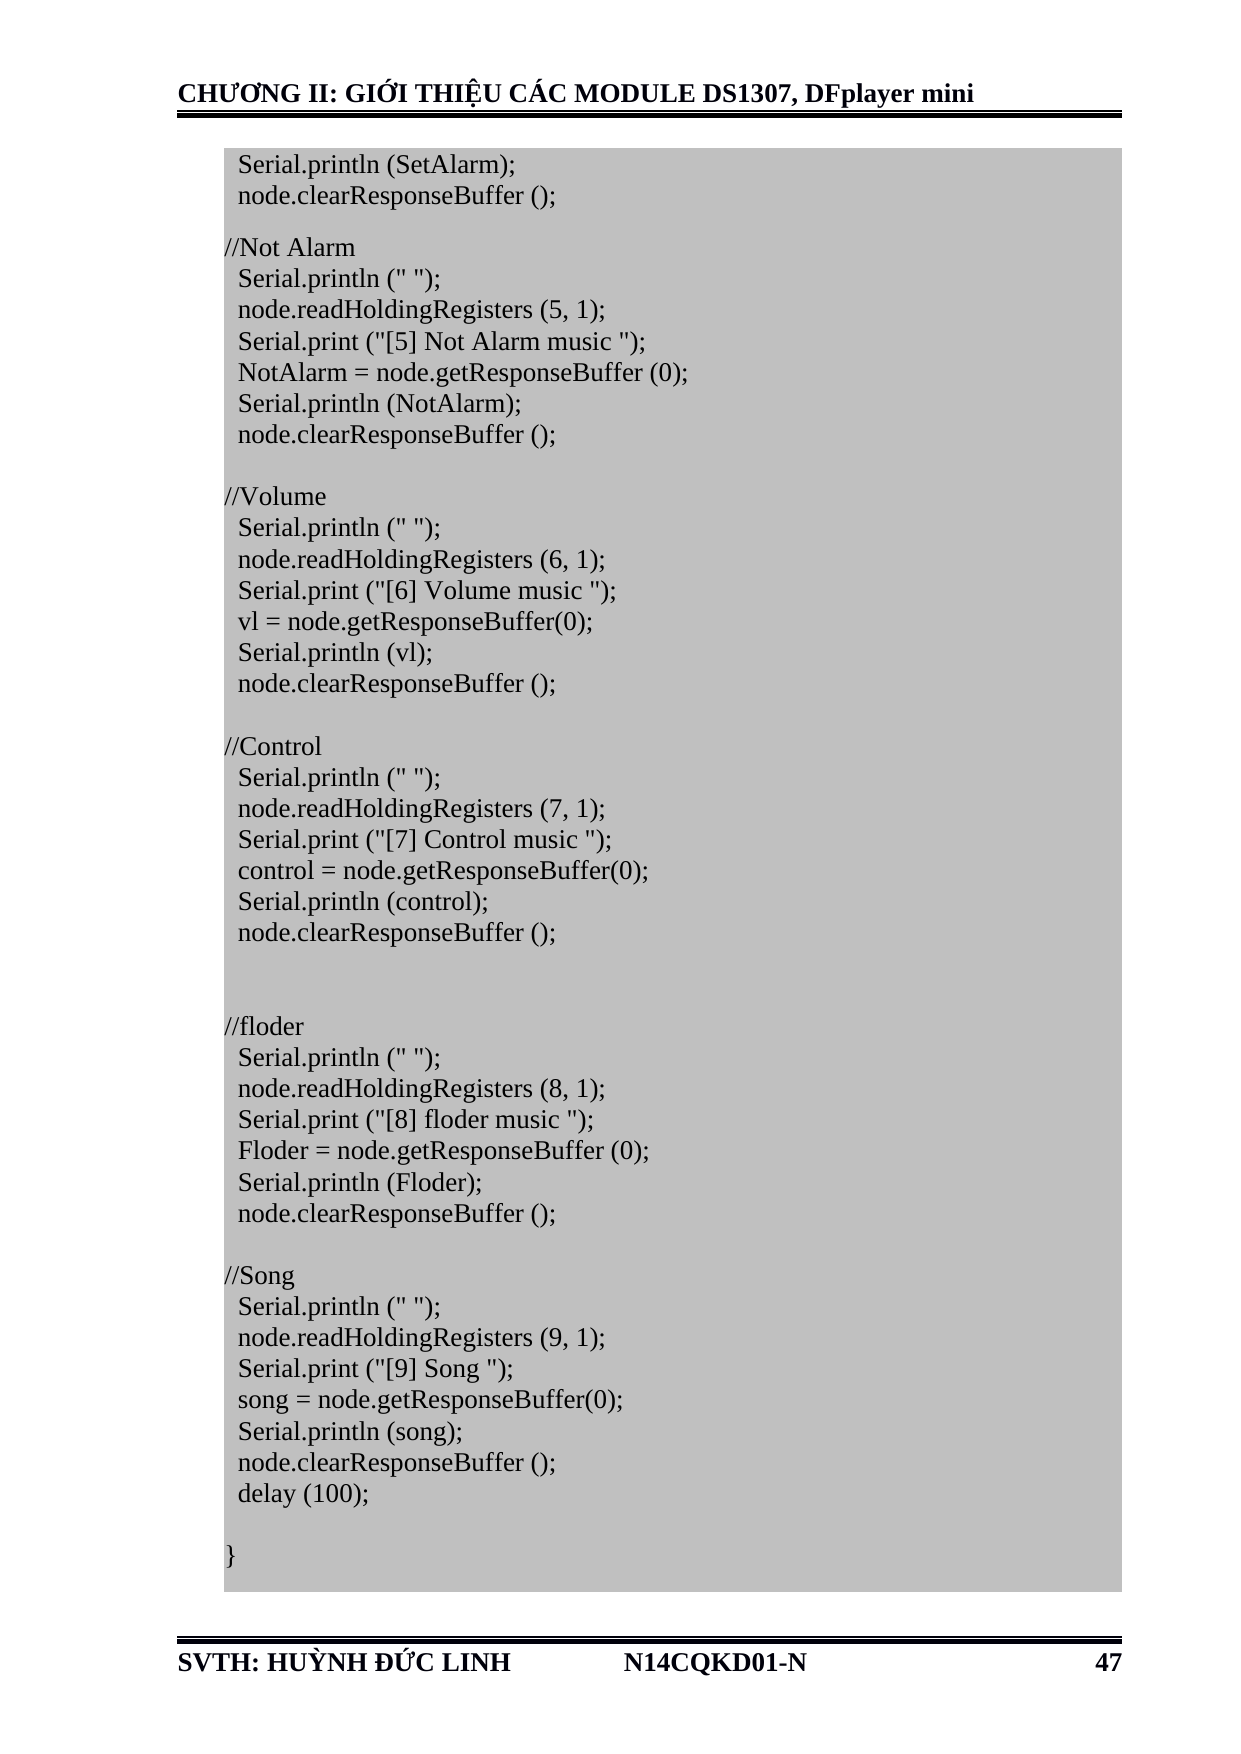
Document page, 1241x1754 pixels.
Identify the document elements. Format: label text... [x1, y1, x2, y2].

text control = node.getResponseBuffer(0); [224, 854, 1122, 885]
text Serial.println (" "); [224, 262, 1122, 293]
text vl = node.getResponseBuffer(0); [224, 605, 1122, 636]
text node.clearResponseBuffer (); [224, 179, 1122, 210]
text node.clearResponseBuffer (); [224, 916, 1122, 948]
text //Control [224, 729, 1122, 761]
text Serial.println (song); [224, 1415, 1122, 1446]
text node.clearResponseBuffer (); [224, 418, 1122, 449]
text Serial.println (" "); [224, 1041, 1122, 1072]
text } [224, 1539, 1122, 1592]
text Serial.println (Floder); [224, 1166, 1122, 1197]
text song = node.getResponseBuffer(0); [224, 1384, 1122, 1415]
text Serial.print ("[9] Song "); [224, 1352, 1122, 1384]
text Serial.println (SetAlarm); [224, 148, 1122, 179]
text node.readHoldingRegisters (8, 1); [224, 1072, 1122, 1103]
text //Volume [224, 480, 1122, 512]
text Serial.println (control); [224, 885, 1122, 916]
text Serial.print ("[8] floder music "); [224, 1103, 1122, 1134]
text node.readHoldingRegisters (6, 1); [224, 543, 1122, 574]
text Serial.print ("[6] Volume music "); [224, 574, 1122, 605]
text //floder [224, 1010, 1122, 1041]
text Serial.print ("[5] Not Alarm music "); [224, 325, 1122, 356]
text node.clearResponseBuffer (); [224, 667, 1122, 698]
text delay (100); [224, 1477, 1122, 1508]
text node.clearResponseBuffer (); [224, 1197, 1122, 1228]
text Serial.print ("[7] Control music "); [224, 823, 1122, 854]
text Serial.println (" "); [224, 1290, 1122, 1321]
text node.clearResponseBuffer (); [224, 1446, 1122, 1477]
text node.readHoldingRegisters (7, 1); [224, 792, 1122, 823]
text //Song [224, 1259, 1122, 1290]
text Serial.println (" "); [224, 512, 1122, 543]
text Serial.println (vl); [224, 636, 1122, 667]
text Serial.println (" "); [224, 761, 1122, 792]
text Floder = node.getResponseBuffer (0); [224, 1134, 1122, 1166]
text node.readHoldingRegisters (9, 1); [224, 1321, 1122, 1352]
text NotAlarm = node.getResponseBuffer (0); [224, 356, 1122, 387]
text Serial.println (NotAlarm); [224, 387, 1122, 418]
text //Not Alarm [224, 231, 1122, 262]
text node.readHoldingRegisters (5, 1); [224, 293, 1122, 325]
